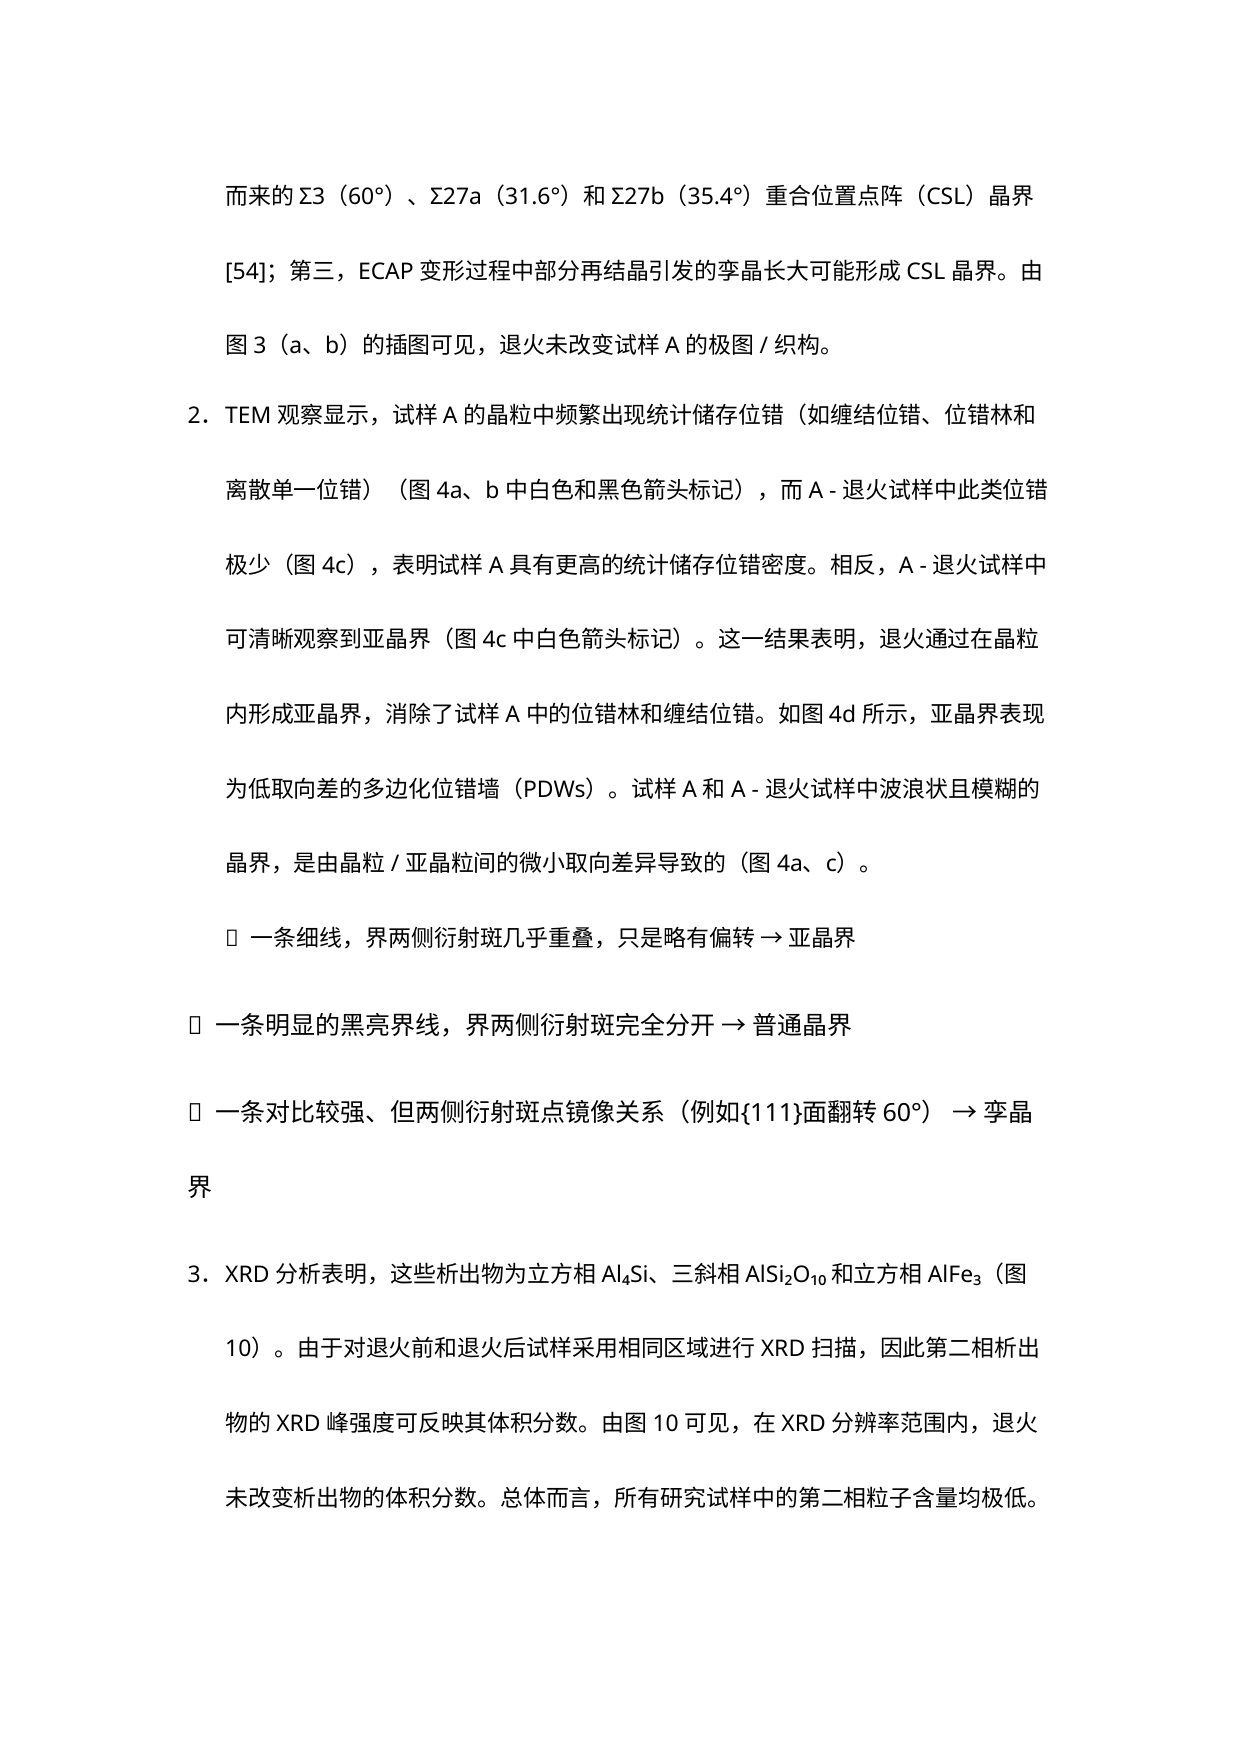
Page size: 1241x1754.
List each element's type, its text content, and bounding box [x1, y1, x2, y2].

text  一条对比较强、但两侧衍射斑点镜像关系（例如{111}面翻转60°） → 孪晶界 [187, 1078, 1053, 1218]
list XRD 分析表明，这些析出物为立方相 Al₄Si、三斜相 AlSi₂O₁₀和立方相 AlFe₃（图 10）。由于对退火前和退火后试样采用相同区域进行 XRD 扫描，因此第二相析出物的 XRD 峰强度可反映其体积分数。由图 10 可见，在 XRD 分辨率范围内，退火未改变析出物的体积分数。总体而言，所有研究试样中的第二相粒子含量均极低。 [187, 1240, 1053, 1529]
list TEM 观察显示，试样 A 的晶粒中频繁出现统计储存位错（如缠结位错、位错林和离散单一位错）（图 4a、b 中白色和黑色箭头标记），而 A - 退火试样中此类位错极少（图 4c），表明试样 A 具有更高的统计储存位错密度。相反，A - 退火试样中可清晰观察到亚晶界（图 4c 中白色箭头标记）。这一结果表明，退火通过在晶粒内形成亚晶界，消除了试样 A 中的位错林和缠结位错。如图 4d 所示，亚晶界表现为低取向差的多边化位错墙（PDWs）。试样 A 和 A - 退火试样中波浪状且模糊的晶界，是由晶粒 / 亚晶粒间的微小取向差异导致的（图 4a、c）。  一条细线，界两侧衍射斑几乎重叠，只是略有偏转 → 亚晶界 [187, 381, 1053, 969]
text  一条明显的黑亮界线，界两侧衍射斑完全分开 → 普通晶界 [187, 991, 1053, 1056]
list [187, 162, 1053, 376]
